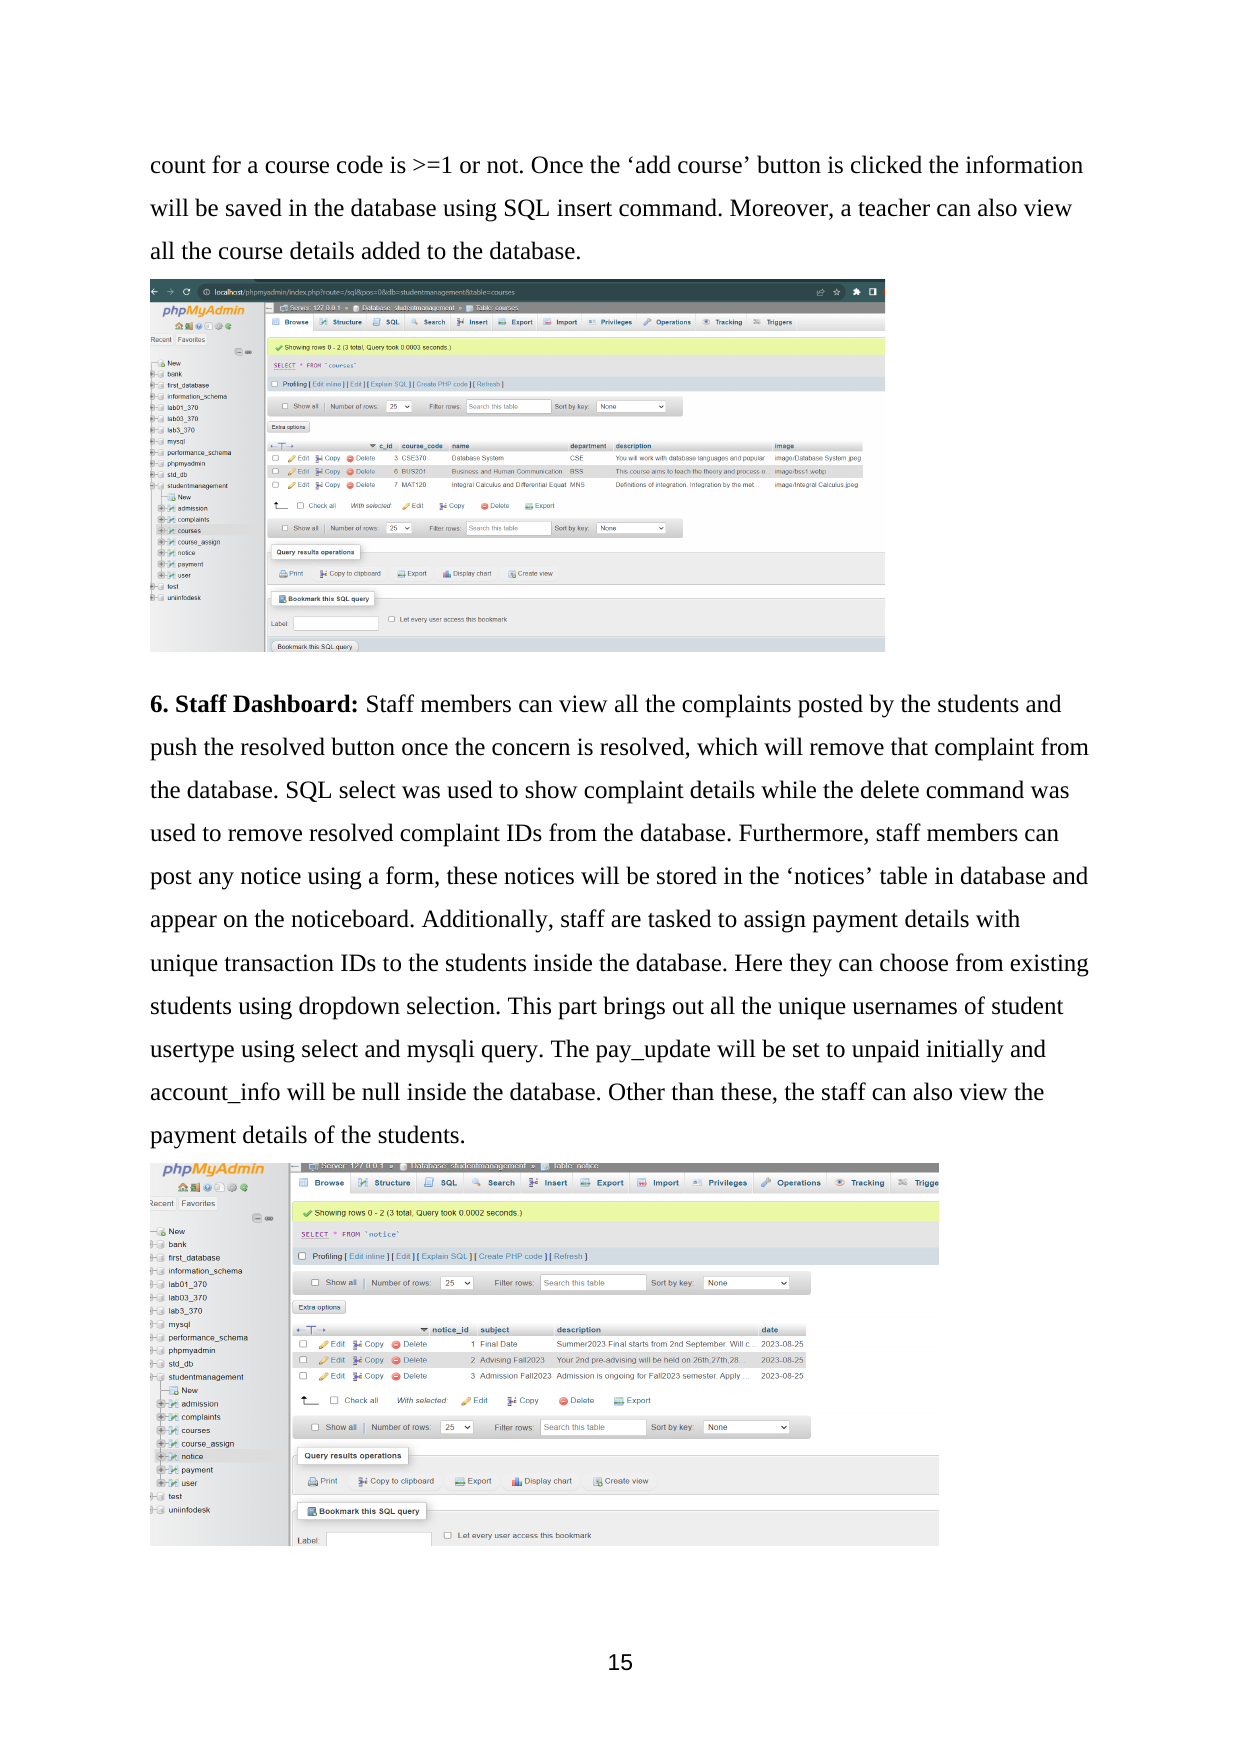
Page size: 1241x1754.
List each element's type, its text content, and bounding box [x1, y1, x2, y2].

picture [150, 279, 886, 652]
text 6. Staff Dashboard: Staff members can view all the complaints posted by the students and push the resolved button once the concern is resolved, which will remove that complaint from the database. SQL select was used to show complaint details while the delete command was used to remove resolved complaint IDs from the database. Furthermore, staff members can post any notice using a form, these notices will be stored in the ‘notices’ table in database and appear on the noticeboard. Additionally, staff are tasked to assign payment details with unique transaction IDs to the students inside the database. Here they can choose from existing students using dropdown selection. This part brings out all the unique usernames of student usertype using select and mysqli query. The pay_update will be set to unpaid initially and account_info will be null inside the database. Other than these, the staff can also view the payment details of the students. [150, 689, 1090, 1149]
picture [150, 1163, 939, 1546]
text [150, 150, 1090, 265]
